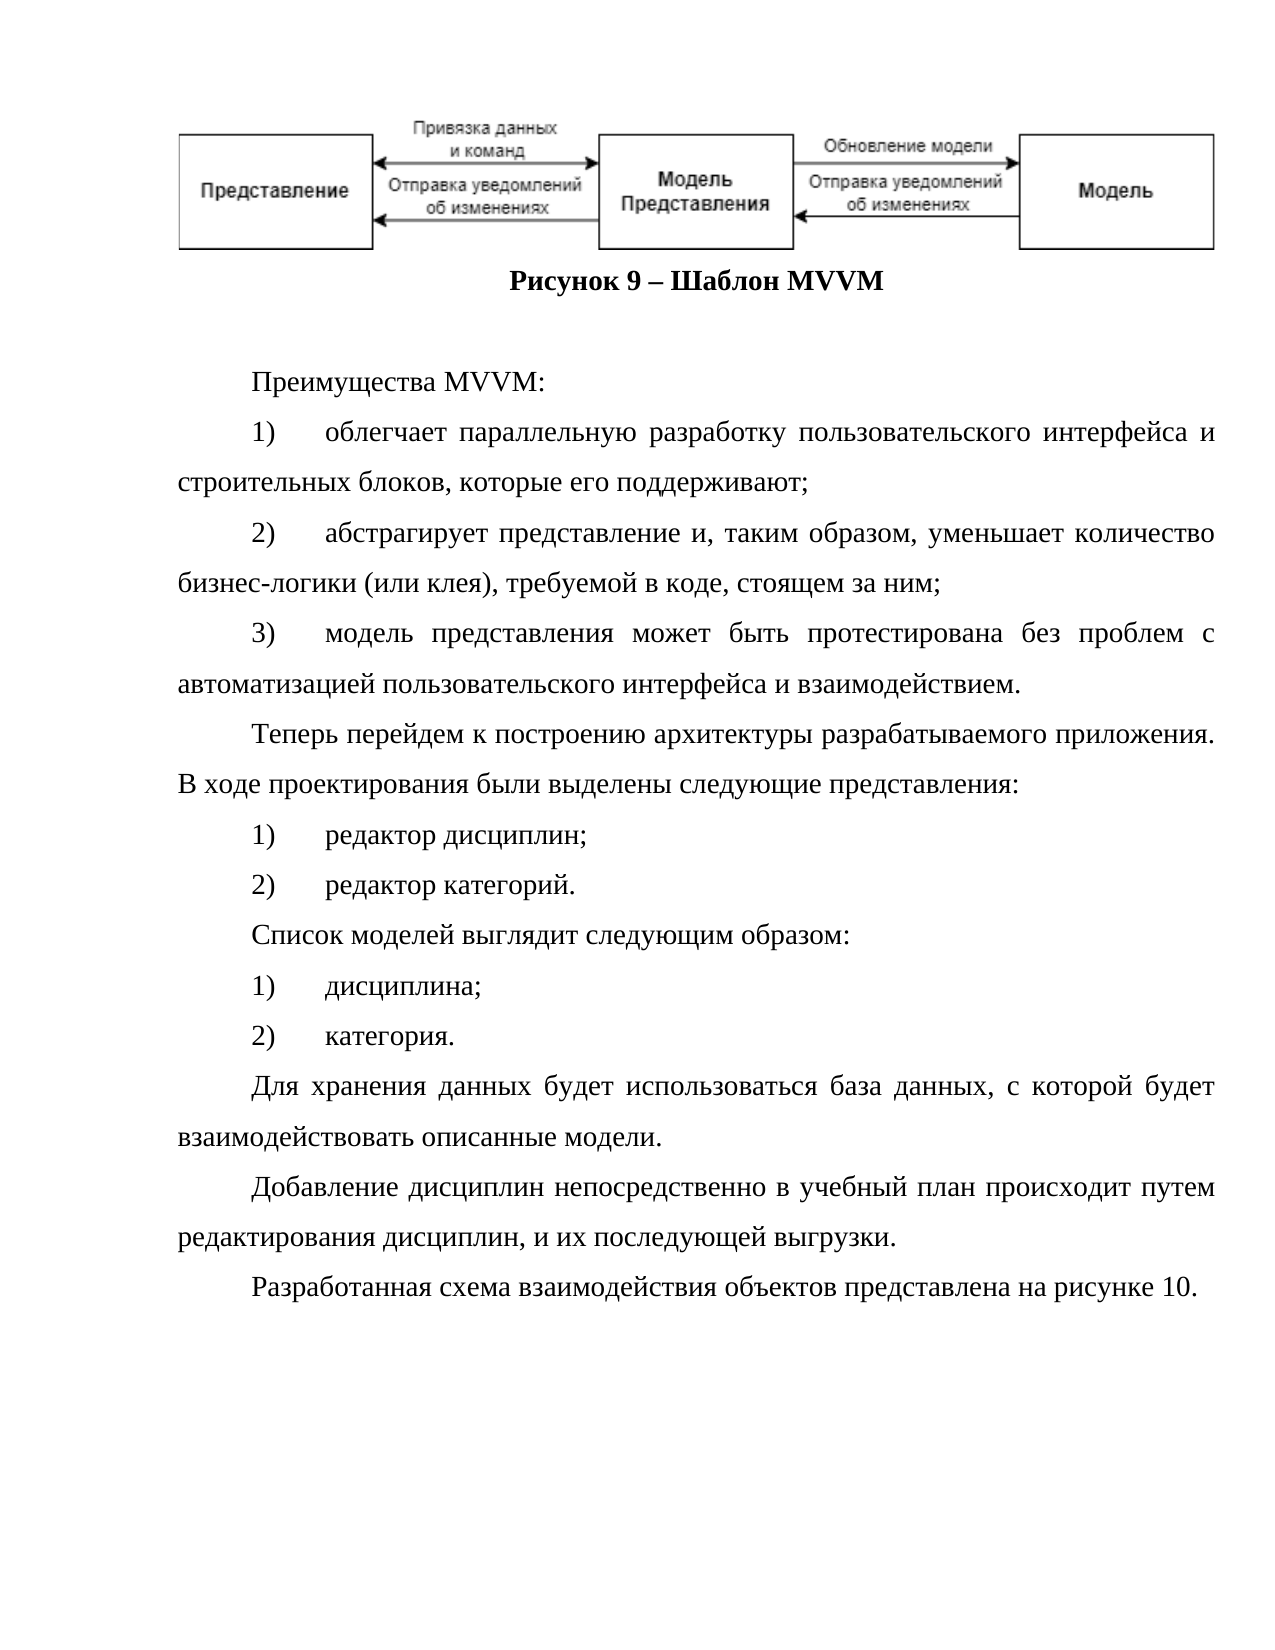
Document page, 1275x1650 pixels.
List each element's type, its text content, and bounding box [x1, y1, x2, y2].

list редактор дисциплин; [177, 817, 1216, 850]
text Для хранения данных будет использоваться база данных, с которой будет взаимодействовать описанные модели. [177, 1068, 1216, 1152]
text Преимущества MVVM: [177, 364, 1216, 397]
picture [178, 118, 1215, 250]
text Добавление дисциплин непосредственно в учебный план происходит путем редактирования дисциплин, и их последующей выгрузки. [177, 1169, 1216, 1253]
list категория. [177, 1018, 1216, 1052]
list абстрагирует представление и, таким образом, уменьшает количество бизнес-логики (или клея), требуемой в коде, стоящем за ним; [177, 515, 1216, 599]
list облегчает параллельную разработку пользовательского интерфейса и строительных блоков, которые его поддерживают; [177, 414, 1216, 498]
list дисциплина; [177, 968, 1216, 1001]
text Разработанная схема взаимодействия объектов представлена на рисунке 10. [177, 1269, 1216, 1303]
list редактор категорий. [177, 867, 1216, 901]
list модель представления может быть протестирована без проблем с автоматизацией пользовательского интерфейса и взаимодействием. [177, 616, 1216, 699]
text Теперь перейдем к построению архитектуры разрабатываемого приложения. В ходе проектирования были выделены следующие представления: [177, 716, 1216, 800]
text Рисунок 9 – Шаблон MVVM [177, 263, 1216, 297]
list Список моделей выглядит следующим образом: [177, 917, 1216, 951]
